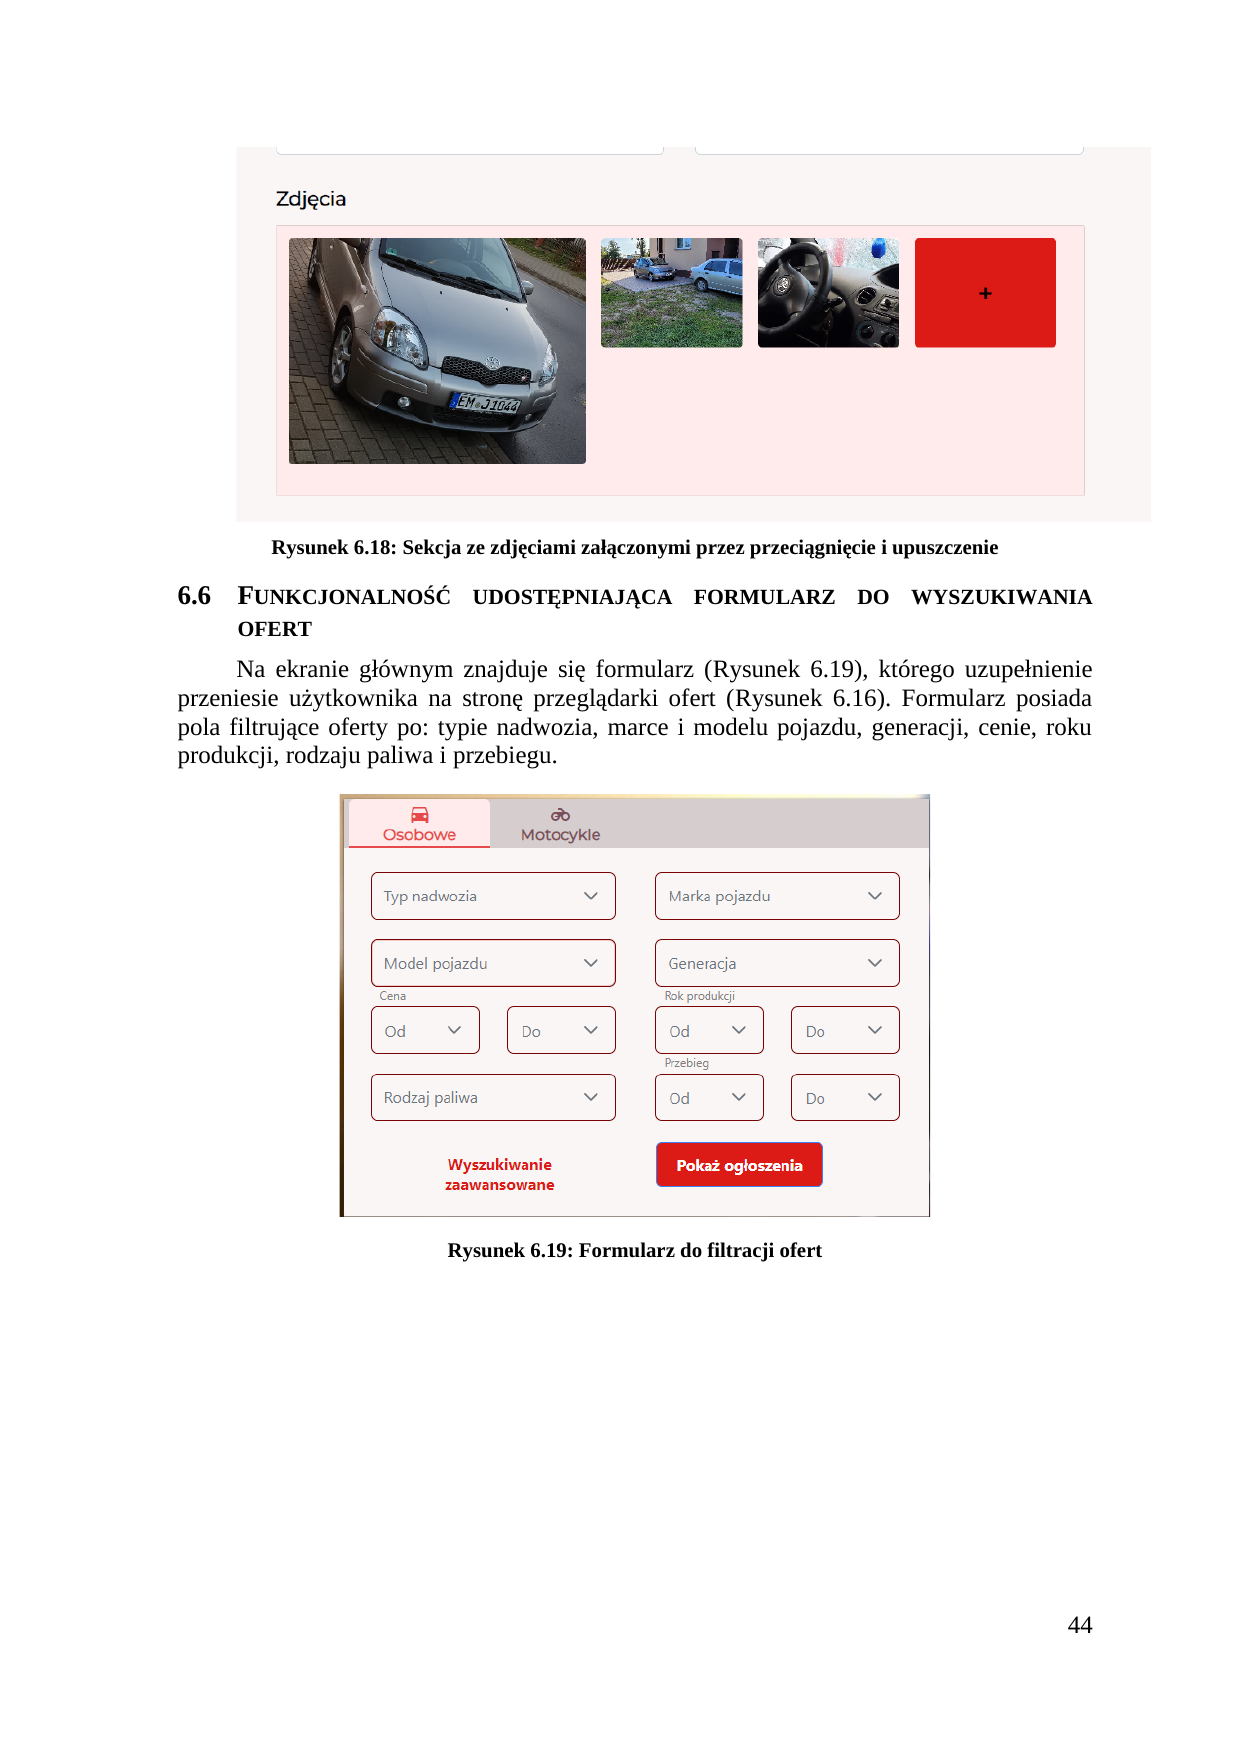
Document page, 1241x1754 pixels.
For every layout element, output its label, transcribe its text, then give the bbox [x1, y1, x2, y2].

picture [236, 147, 1152, 522]
picture [339, 794, 930, 1217]
subtitle Funkcjonalność udostępniająca formularz do wyszukiwania ofert [177, 579, 1092, 642]
